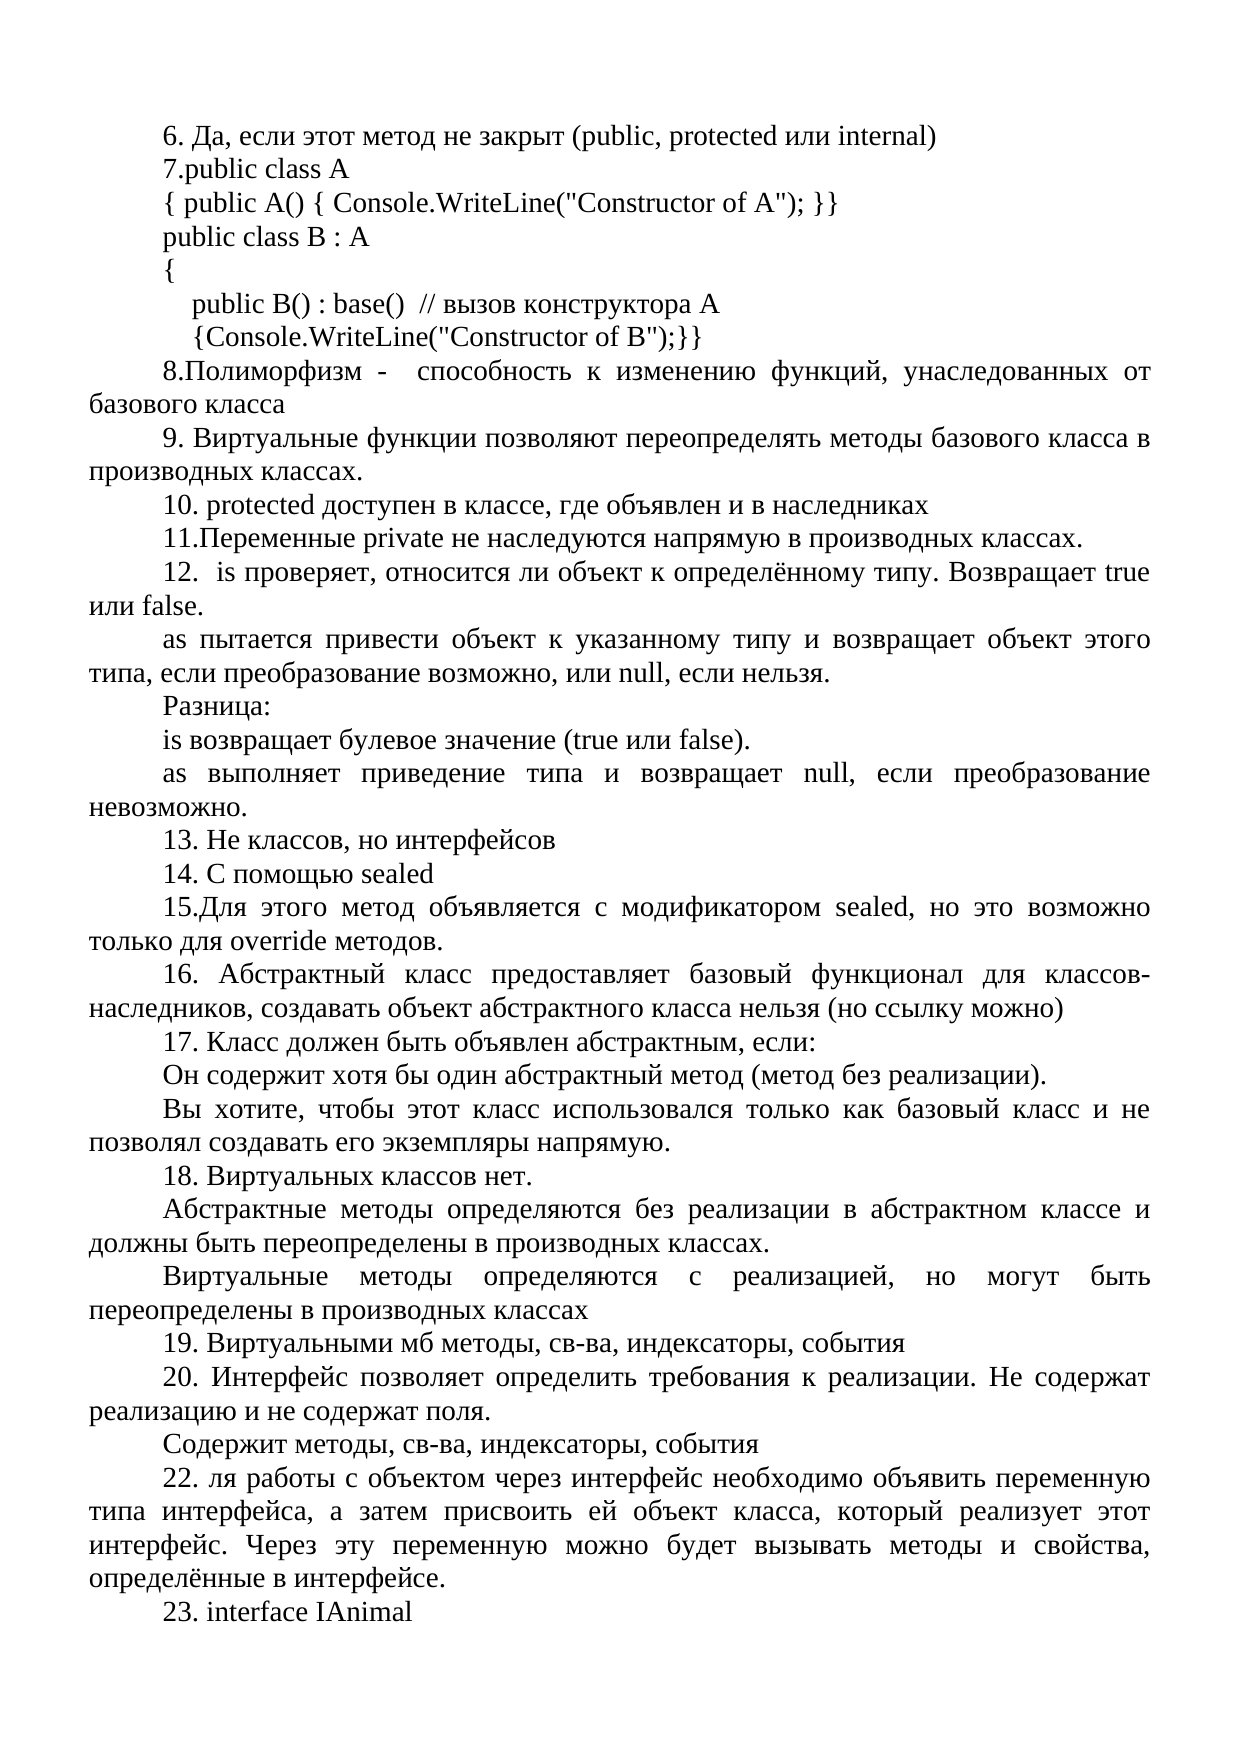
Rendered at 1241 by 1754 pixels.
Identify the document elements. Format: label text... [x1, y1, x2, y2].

text 6. Да, если этот метод не закрыт (public, protected или internal) [89, 118, 1152, 152]
text 7.public class A [89, 152, 1152, 185]
text 11.Переменные private не наследуются напрямую в производных классах. [89, 521, 1152, 554]
text Разница: [89, 688, 1152, 722]
text { public A() { Console.WriteLine("Constructor of A"); }} [89, 185, 1152, 219]
text Он содержит хотя бы один абстрактный метод (метод без реализации). [89, 1057, 1152, 1091]
text public B() : base() // вызов конструктора A [89, 286, 1152, 319]
text Содержит методы, св-ва, индексаторы, события [89, 1426, 1152, 1460]
text 14. С помощью sealed [89, 856, 1152, 889]
text Виртуальные методы определяются с реализацией, но могут быть переопределены в производных классах [89, 1258, 1152, 1326]
text 20. Интерфейс позволяет определить требования к реализации. Не содержат реализацию и не содержат поля. [89, 1359, 1152, 1426]
text Абстрактные методы определяются без реализации в абстрактном классе и должны быть переопределены в производных классах. [89, 1191, 1152, 1258]
text 10. protected доступен в классе, где объявлен и в наследниках [89, 487, 1152, 521]
text 22. ля работы с объектом через интерфейс необходимо объявить переменную типа интерфейса, а затем присвоить ей объект класса, который реализует этот интерфейс. Через эту переменную можно будет вызывать методы и свойства, определённые в интерфейсе. [89, 1460, 1152, 1594]
text 13. Не классов, но интерфейсов [89, 822, 1152, 856]
text as пытается привести объект к указанному типу и возвращает объект этого типа, если преобразование возможно, или null, если нельзя. [89, 621, 1152, 688]
text 15.Для этого метод объявляется с модификатором sealed, но это возможно только для override методов. [89, 889, 1152, 957]
text 9. Виртуальные функции позволяют переопределять методы базового класса в производных классах. [89, 420, 1152, 487]
text {Console.WriteLine("Constructor of B");}} [89, 319, 1152, 353]
text as выполняет приведение типа и возвращает null, если преобразование невозможно. [89, 755, 1152, 822]
text 12. is проверяет, относится ли объект к определённому типу. Возвращает true или false. [89, 554, 1152, 621]
text 16. Абстрактный класс предоставляет базовый функционал для классов-наследников, создавать объект абстрактного класса нельзя (но ссылку можно) [89, 957, 1152, 1024]
text 8.Полиморфизм - способность к изменению функций, унаследованных от базового класса [89, 353, 1152, 420]
text { [89, 252, 1152, 286]
text 18. Виртуальных классов нет. [89, 1158, 1152, 1191]
text Вы хотите, чтобы этот класс использовался только как базовый класс и не позволял создавать его экземпляры напрямую. [89, 1091, 1152, 1158]
text 17. Класс должен быть объявлен абстрактным, если: [89, 1024, 1152, 1057]
text is возвращает булевое значение (true или false). [89, 722, 1152, 755]
text 23. interface IAnimal [89, 1594, 1152, 1627]
text public class B : A [89, 219, 1152, 252]
text 19. Виртуальными мб методы, св-ва, индексаторы, события [89, 1326, 1152, 1359]
